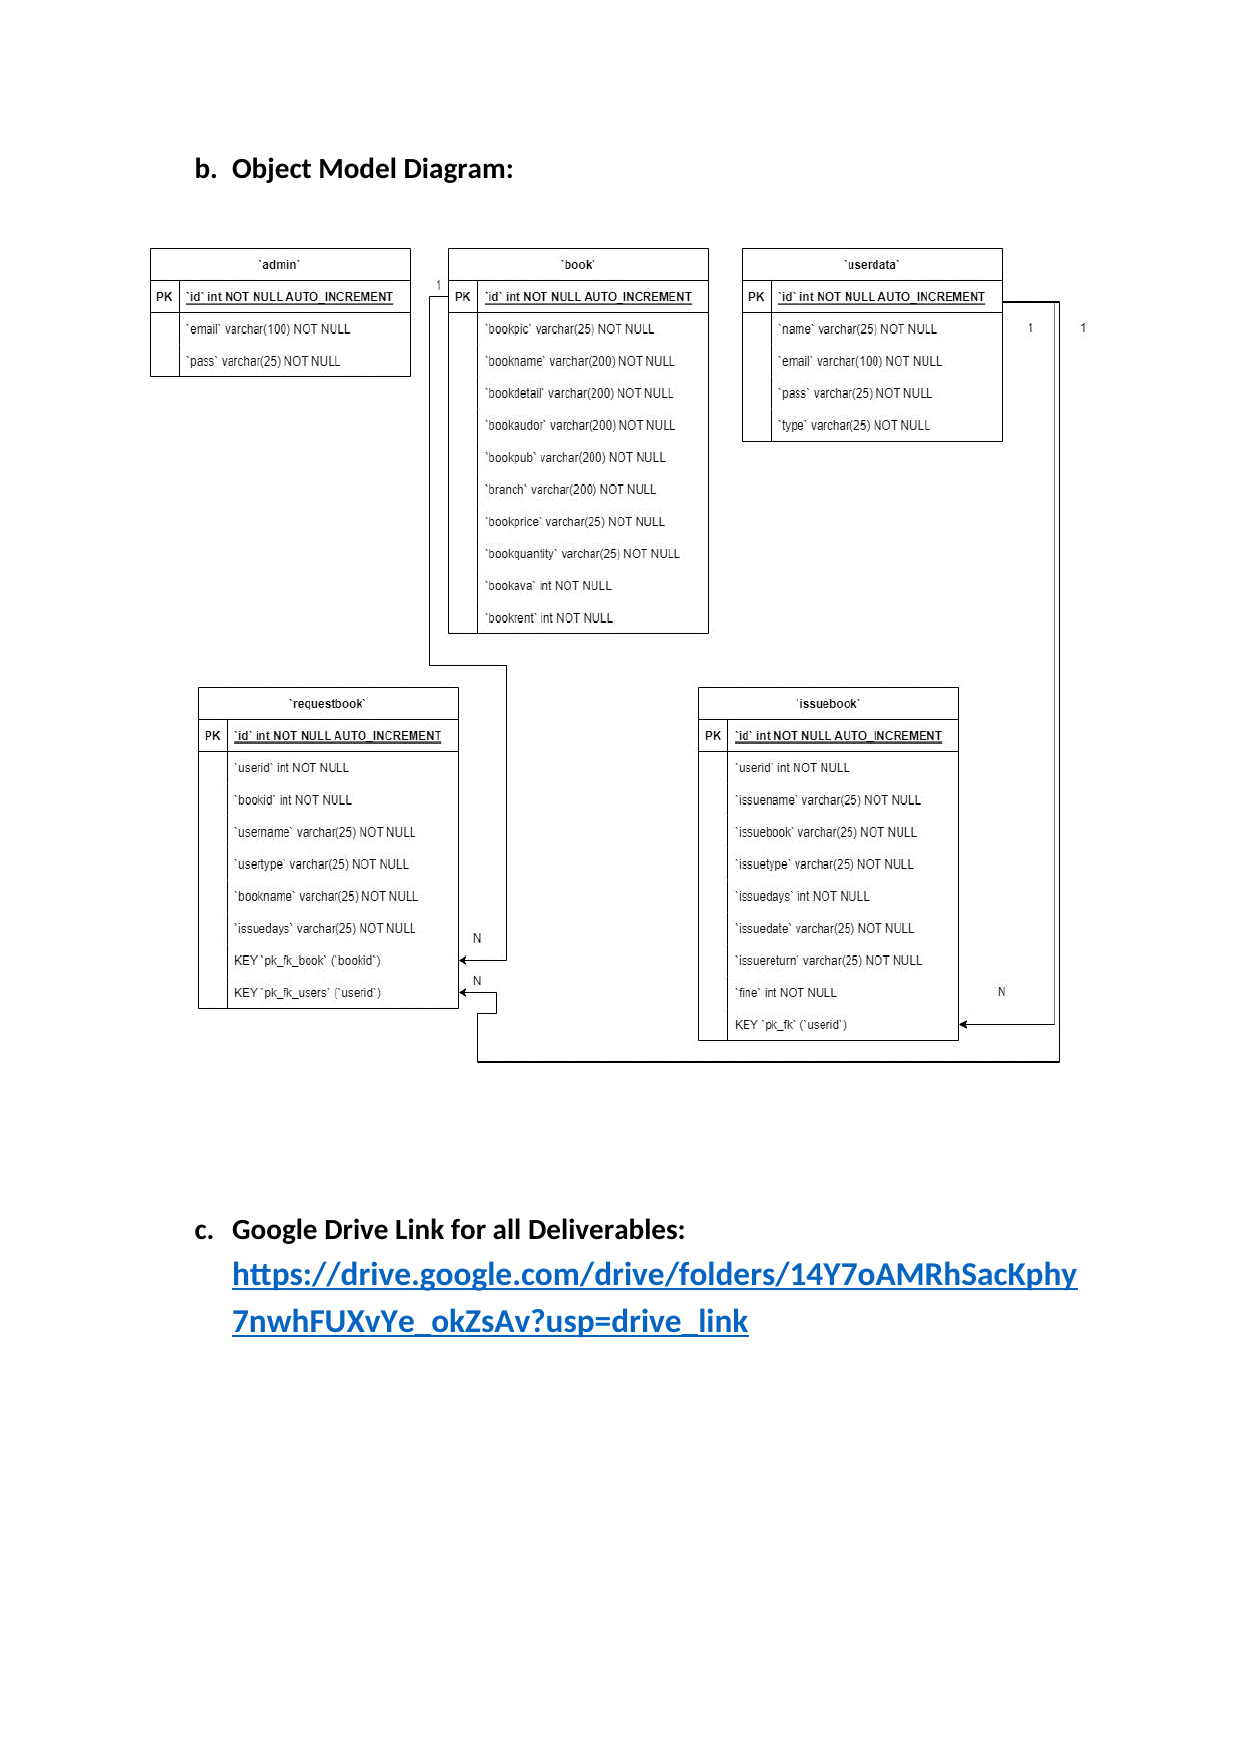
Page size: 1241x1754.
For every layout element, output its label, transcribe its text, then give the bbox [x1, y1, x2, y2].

list Object Model Diagram: [194, 150, 1086, 186]
picture [130, 227, 1126, 1090]
list Google Drive Link for all Deliverables: https://drive.google.com/drive/folders/14Y7oAMRhSacKphy7nwhFUXvYe_okZsAv?usp=drive_link [194, 1211, 1086, 1341]
